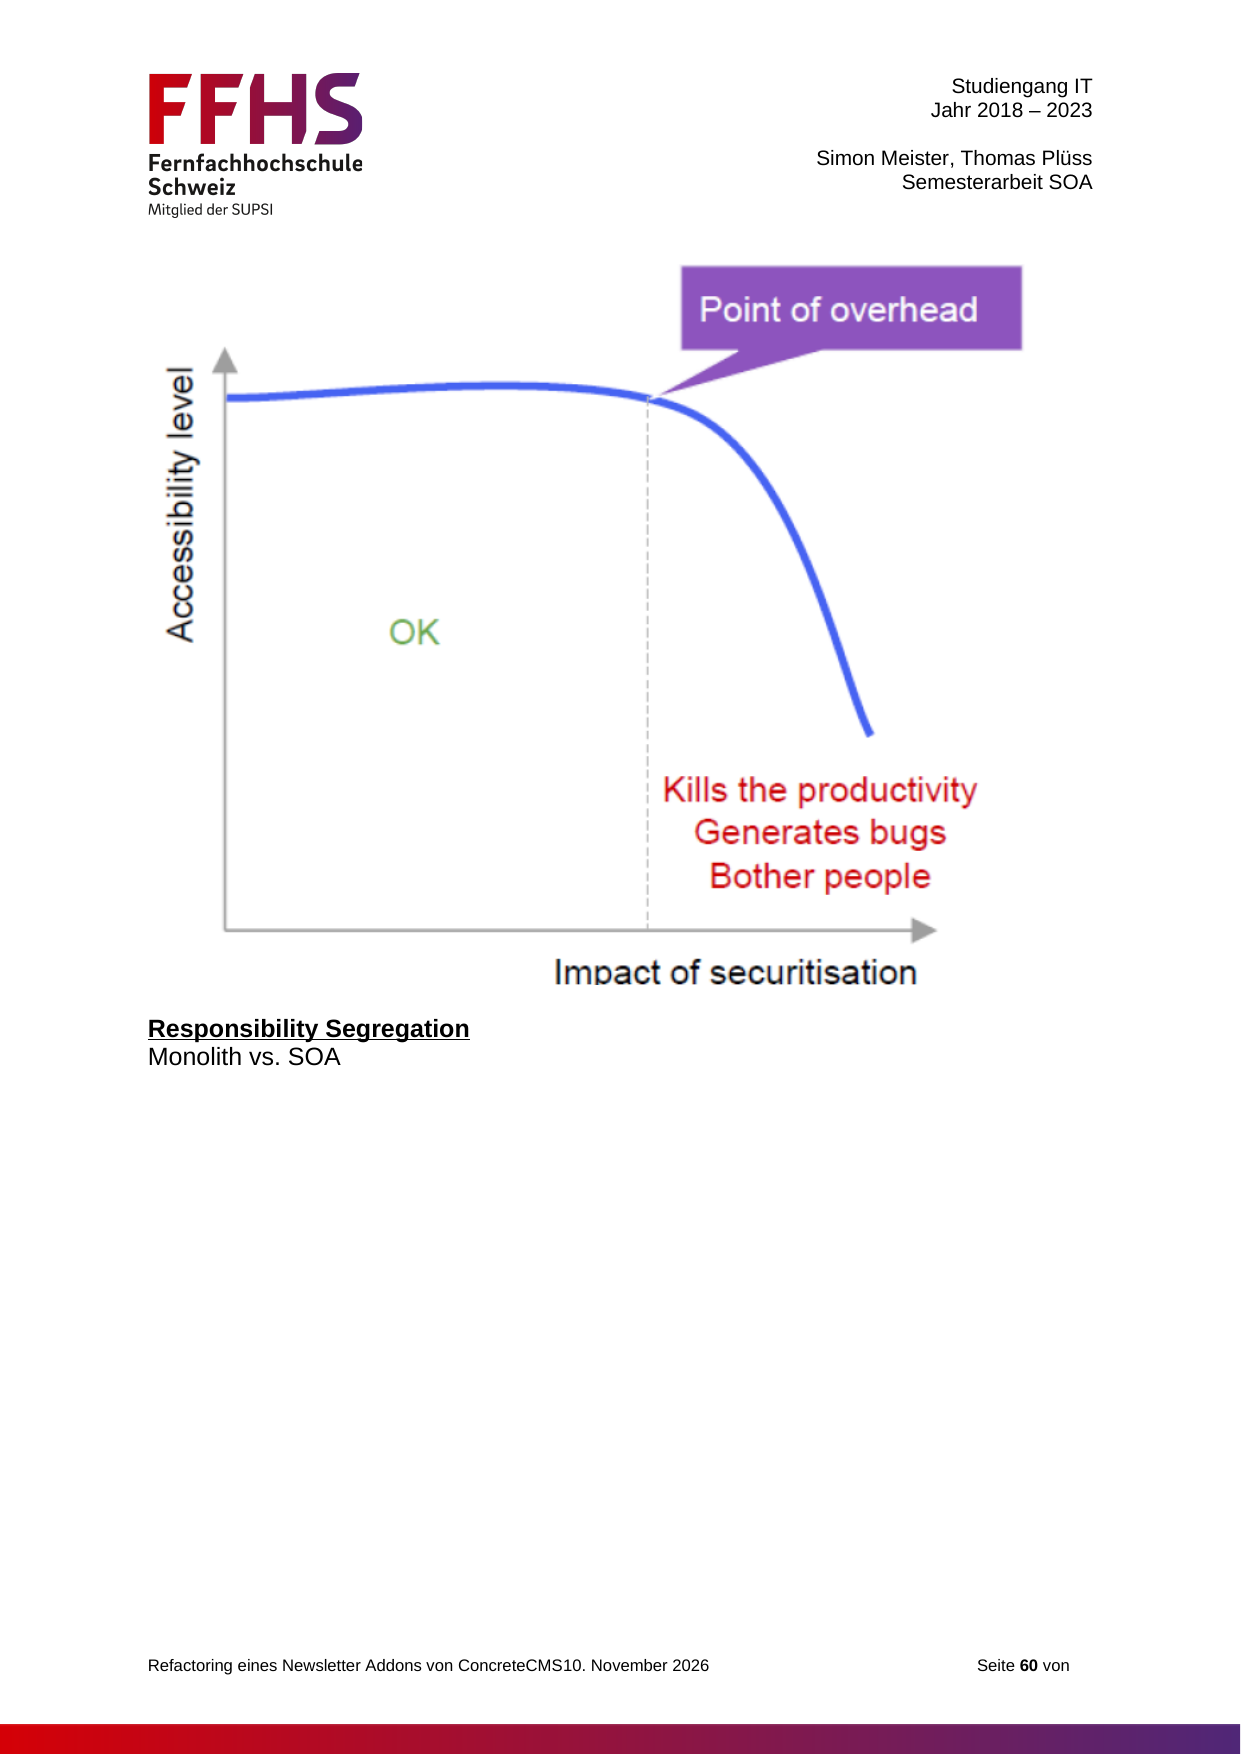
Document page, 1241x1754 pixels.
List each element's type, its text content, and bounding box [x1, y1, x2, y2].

text Monolith vs. SOA [148, 1042, 1092, 1071]
picture [148, 73, 363, 218]
text Responsibility Segregation [148, 1013, 1092, 1042]
picture [147, 239, 1093, 985]
picture [0, 1724, 1241, 1754]
